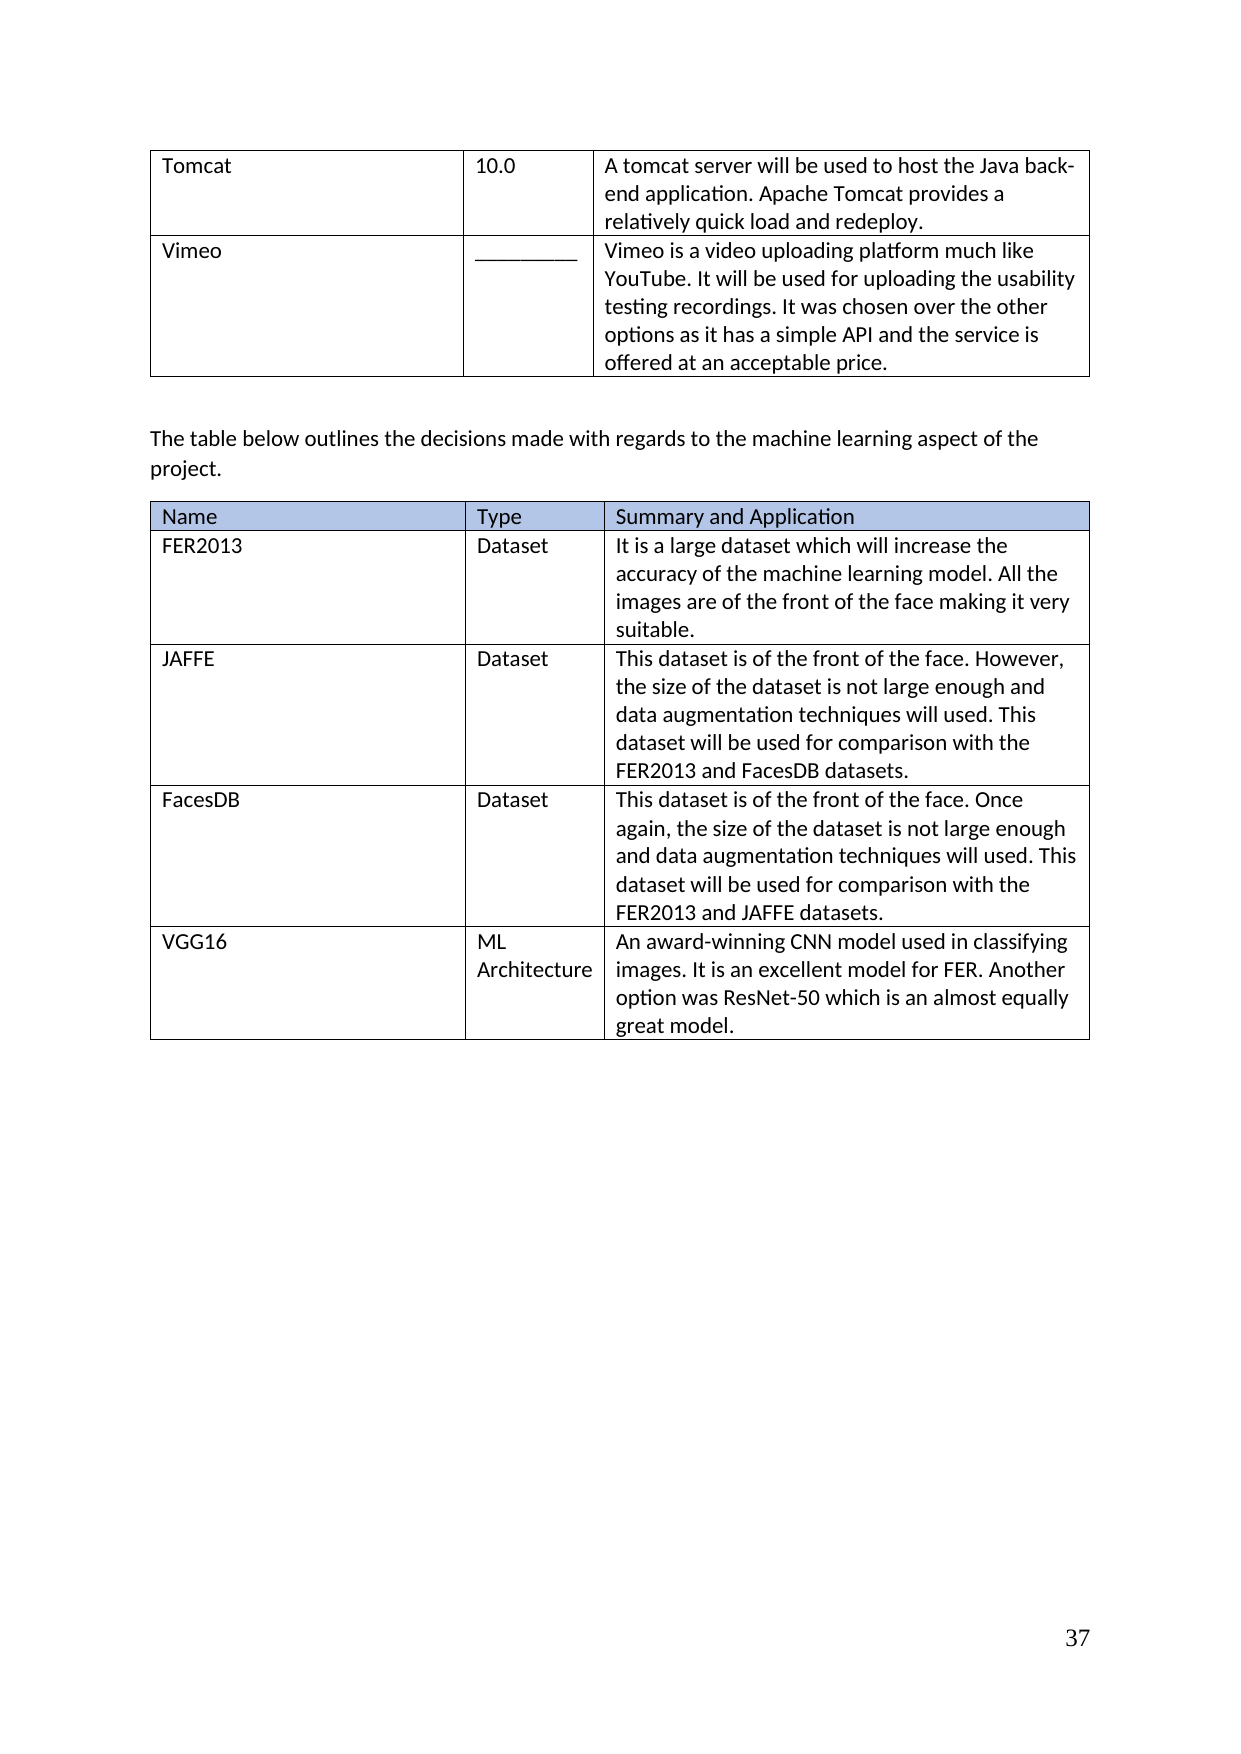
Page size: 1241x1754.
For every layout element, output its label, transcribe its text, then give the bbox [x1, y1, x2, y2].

table_cell 10.0 [464, 151, 593, 235]
table_cell _________ [464, 236, 593, 376]
table_cell Dataset [466, 786, 604, 926]
table_header Summary and Application [605, 502, 1089, 530]
table_cell This dataset is of the front of the face. Once again, the size of the dataset is not large enough and data augmentation techniques will used. This dataset will be used for comparison with the FER2013 and JAFFE datasets. [605, 786, 1089, 926]
table_header Name [151, 502, 465, 530]
table_cell FER2013 [151, 531, 465, 643]
table_cell Tomcat [151, 151, 463, 235]
table_cell Vimeo is a video uploading platform much like YouTube. It will be used for uploading the usability testing recordings. It was chosen over the other options as it has a simple API and the service is offered at an acceptable price. [594, 236, 1089, 376]
table_cell ML Architecture [466, 927, 604, 1039]
table_cell Dataset [466, 645, 604, 784]
table_cell Dataset [466, 531, 604, 643]
table_cell It is a large dataset which will increase the accuracy of the machine learning model. All the images are of the front of the face making it very suitable. [605, 531, 1089, 643]
table_cell Vimeo [151, 236, 463, 376]
text The table below outlines the decisions made with regards to the machine learning aspect of the project. [150, 424, 1090, 482]
table_cell VGG16 [151, 927, 465, 1039]
table_cell This dataset is of the front of the face. However, the size of the dataset is not large enough and data augmentation techniques will used. This dataset will be used for comparison with the FER2013 and FacesDB datasets. [605, 645, 1089, 784]
table_cell JAFFE [151, 645, 465, 784]
table_header Type [466, 502, 604, 530]
table_cell A tomcat server will be used to host the Java back-end application. Apache Tomcat provides a relatively quick load and redeploy. [594, 151, 1089, 235]
table_cell FacesDB [151, 786, 465, 926]
table_cell An award-winning CNN model used in classifying images. It is an excellent model for FER. Another option was ResNet-50 which is an almost equally great model. [605, 927, 1089, 1039]
